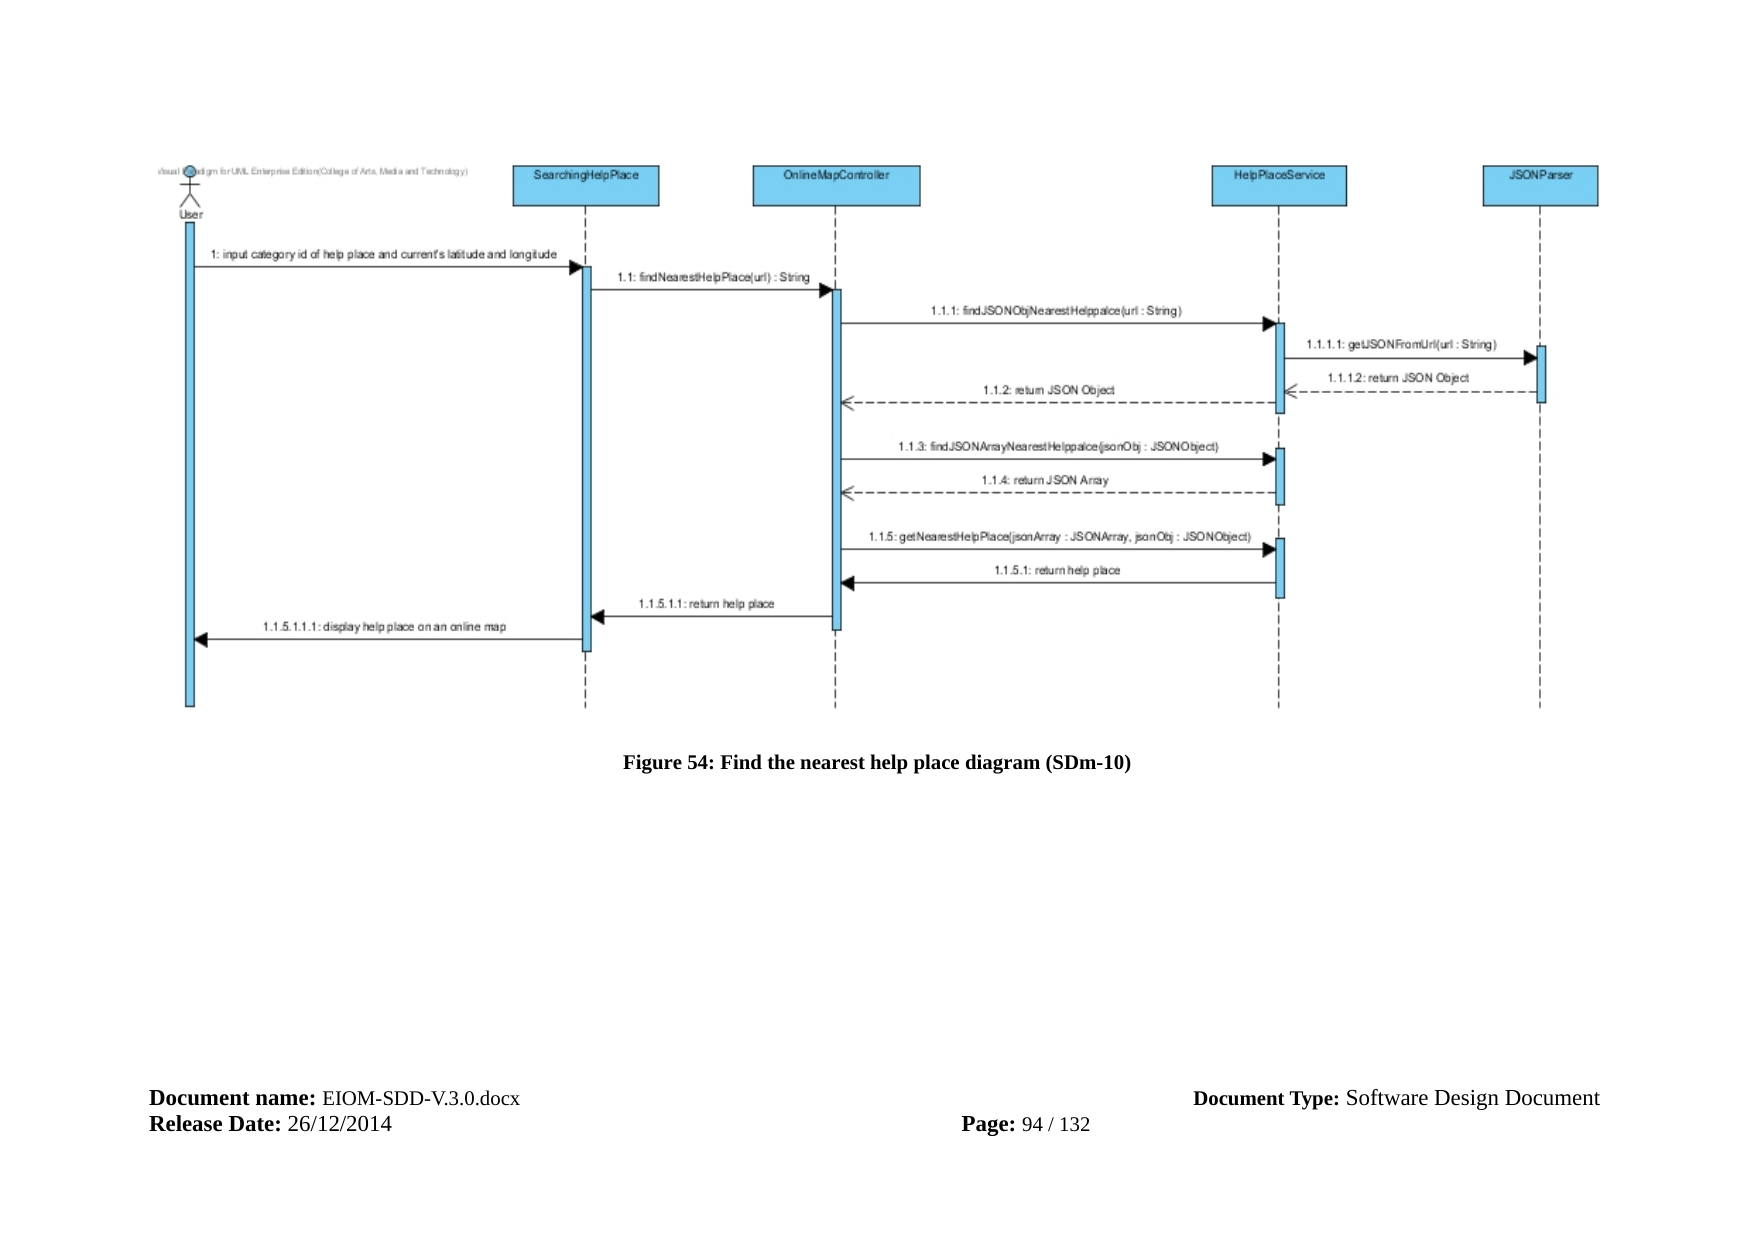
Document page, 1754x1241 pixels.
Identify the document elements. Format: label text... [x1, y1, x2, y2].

picture [157, 164, 1603, 712]
text Figure 54: Find the nearest help place diagram (SDm-10) [150, 749, 1604, 774]
